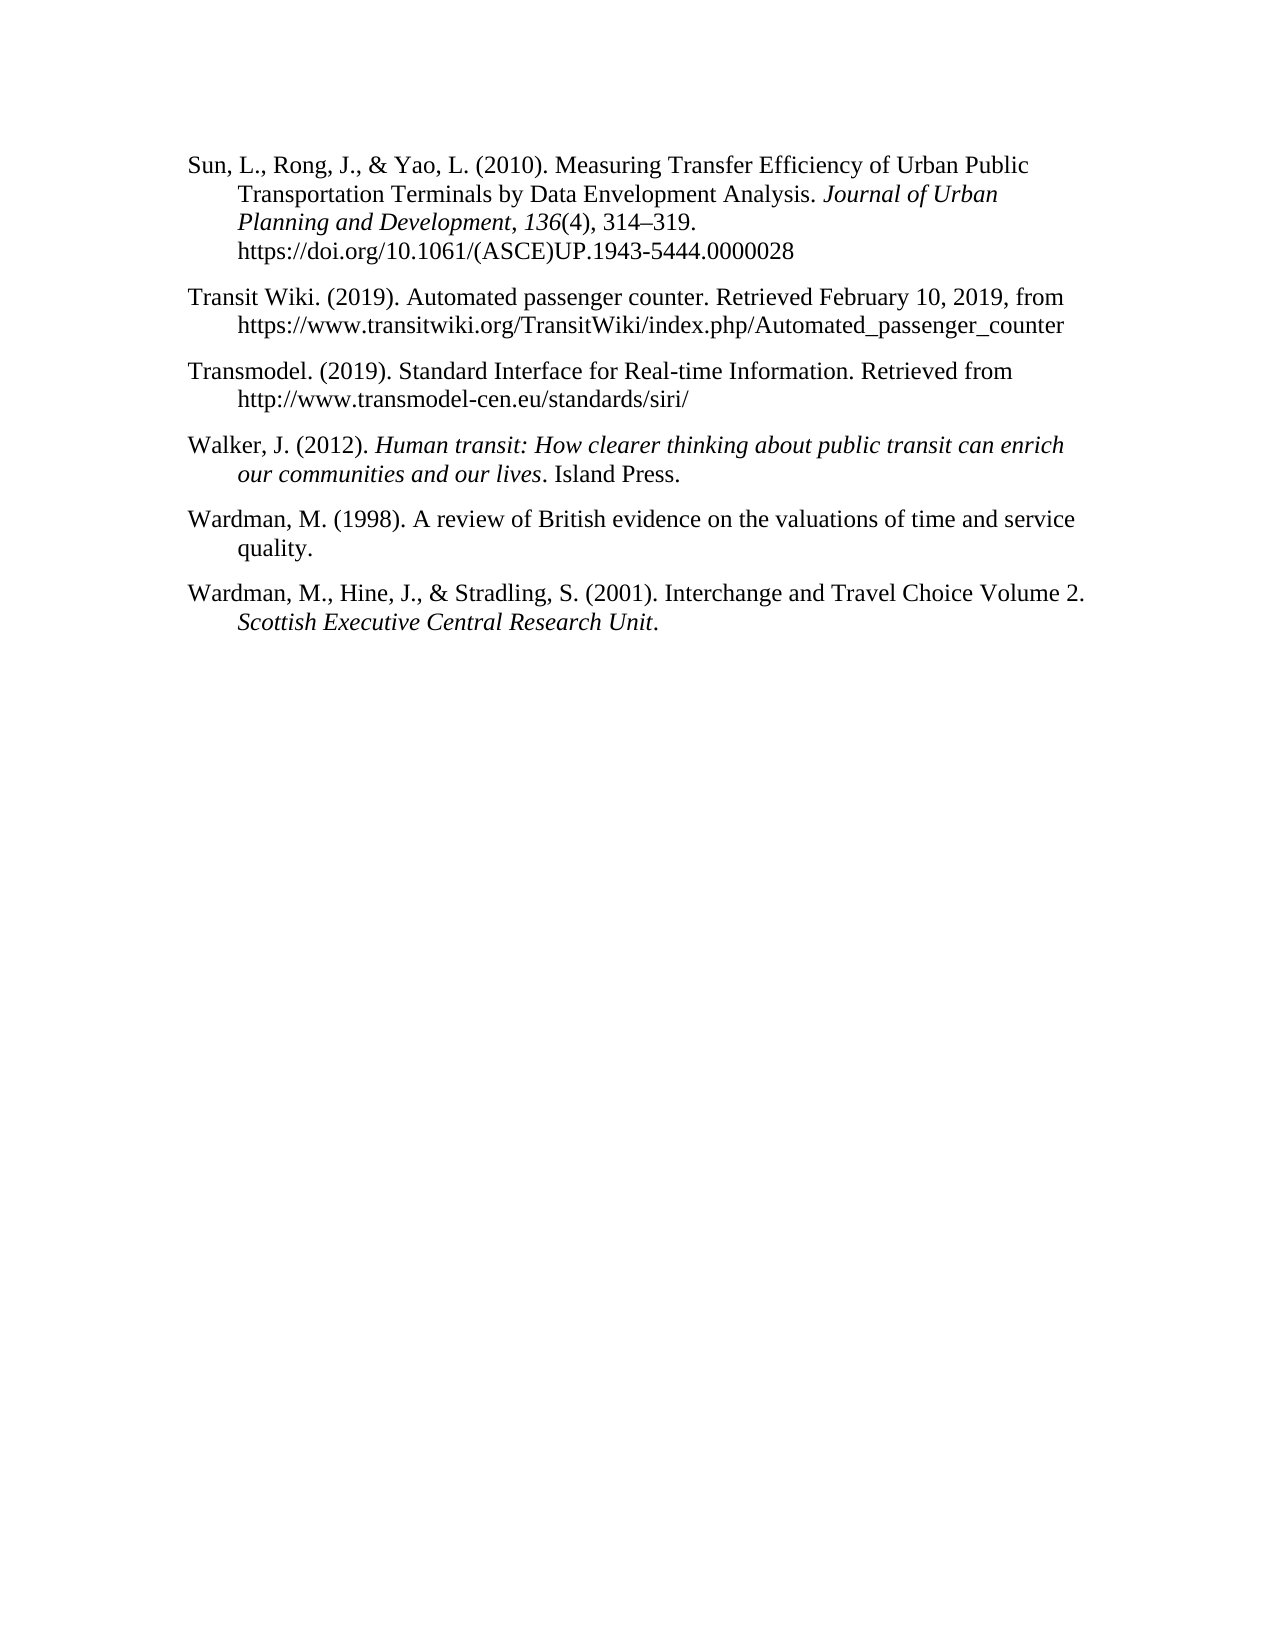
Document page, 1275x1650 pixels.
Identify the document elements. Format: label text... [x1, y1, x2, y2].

text Wardman, M. (1998). A review of British evidence on the valuations of time and service quality. [187, 504, 1087, 562]
text Sun, L., Rong, J., & Yao, L. (2010). Measuring Transfer Efficiency of Urban Public Transportation Terminals by Data Envelopment Analysis. Journal of Urban Planning and Development, 136(4), 314–319. https://doi.org/10.1061/(ASCE)UP.1943-5444.0000028 [187, 150, 1087, 265]
text Transmodel. (2019). Standard Interface for Real-time Information. Retrieved from http://www.transmodel-cen.eu/standards/siri/ [187, 356, 1087, 413]
text Walker, J. (2012). Human transit: How clearer thinking about public transit can enrich our communities and our lives. Island Press. [187, 430, 1087, 487]
text Transit Wiki. (2019). Automated passenger counter. Retrieved February 10, 2019, from https://www.transitwiki.org/TransitWiki/index.php/Automated_passenger_counter [187, 282, 1087, 339]
text Wardman, M., Hine, J., & Stradling, S. (2001). Interchange and Travel Choice Volume 2. Scottish Executive Central Research Unit. [187, 578, 1087, 636]
